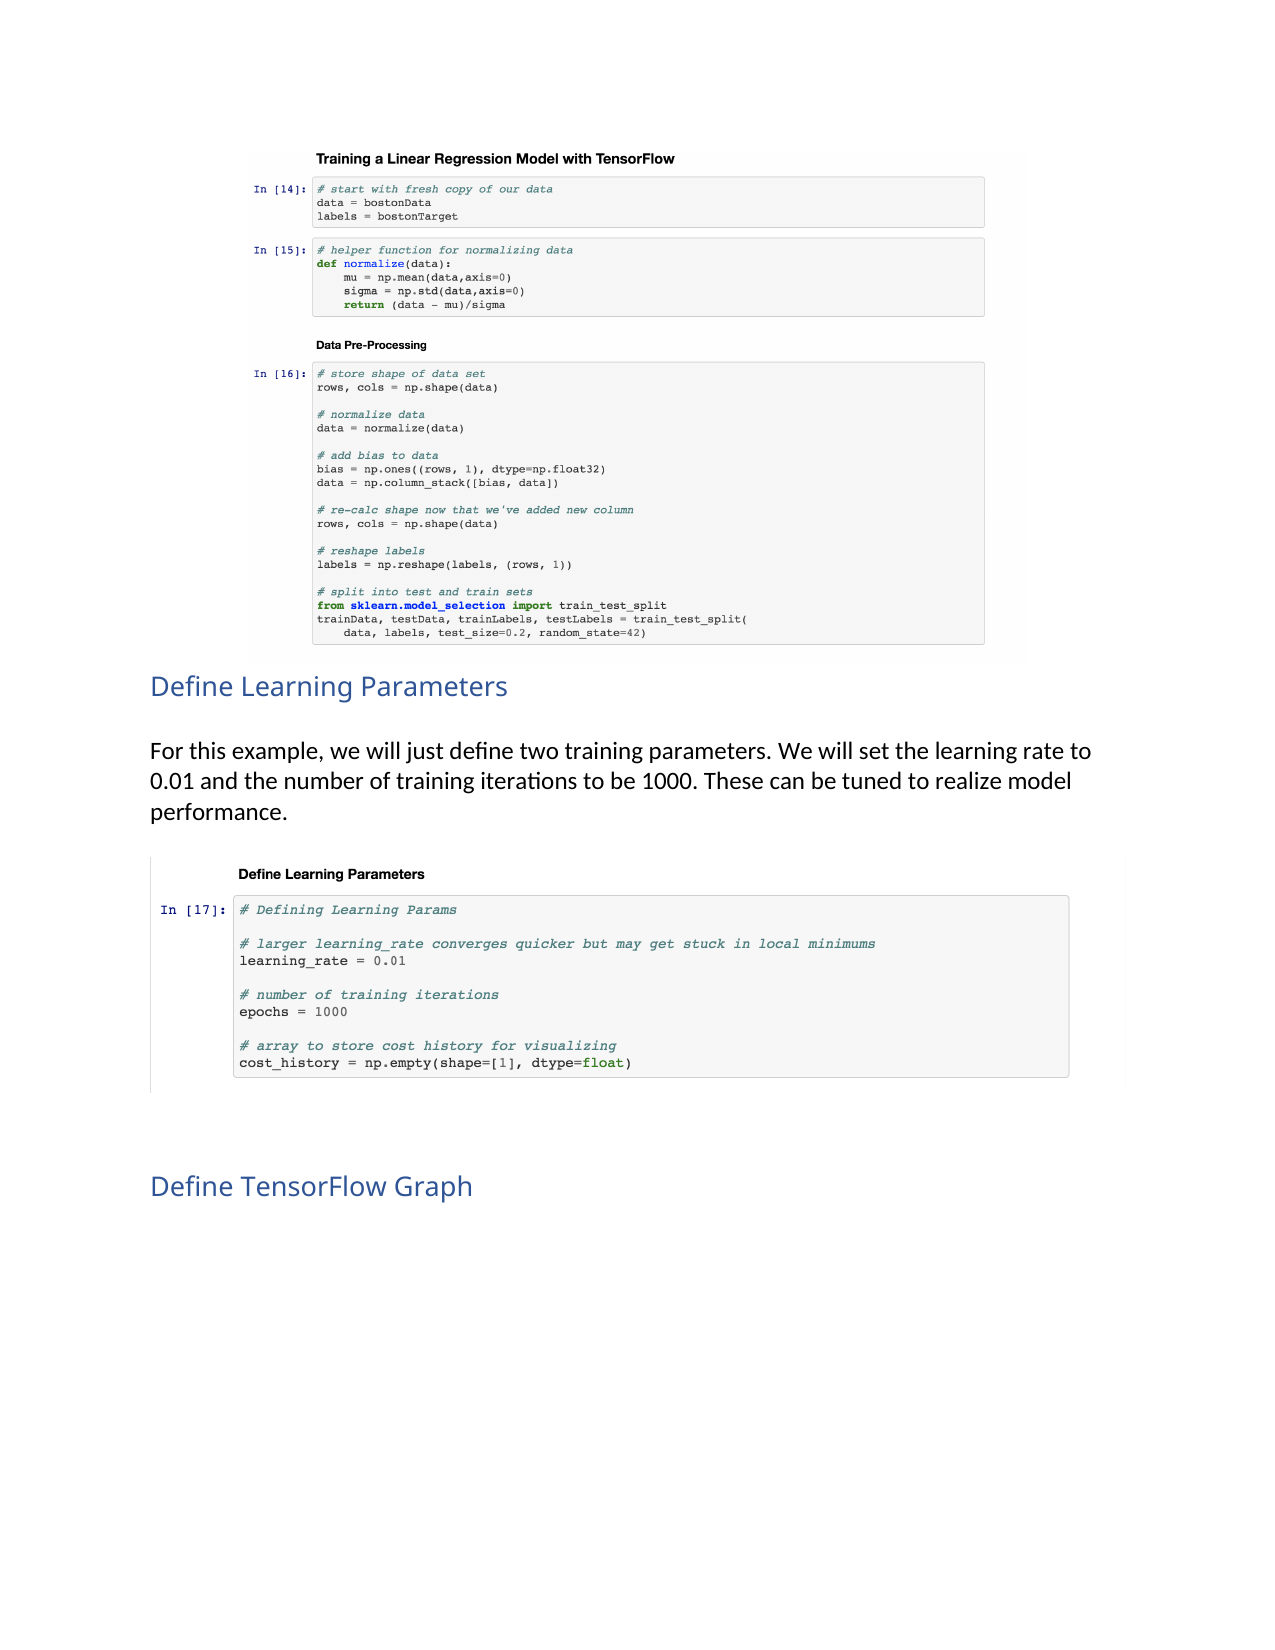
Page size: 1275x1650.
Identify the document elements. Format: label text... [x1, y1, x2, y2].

text For this example, we will just define two training parameters. We will set the learning rate to 0.01 and the number of training iterations to be 1000. These can be tuned to realize model performance. [150, 735, 1125, 827]
picture [150, 857, 1125, 1093]
subtitle Define Learning Parameters [150, 668, 1125, 704]
picture [246, 150, 1029, 664]
subtitle Define TensorFlow Graph [150, 1167, 1125, 1204]
